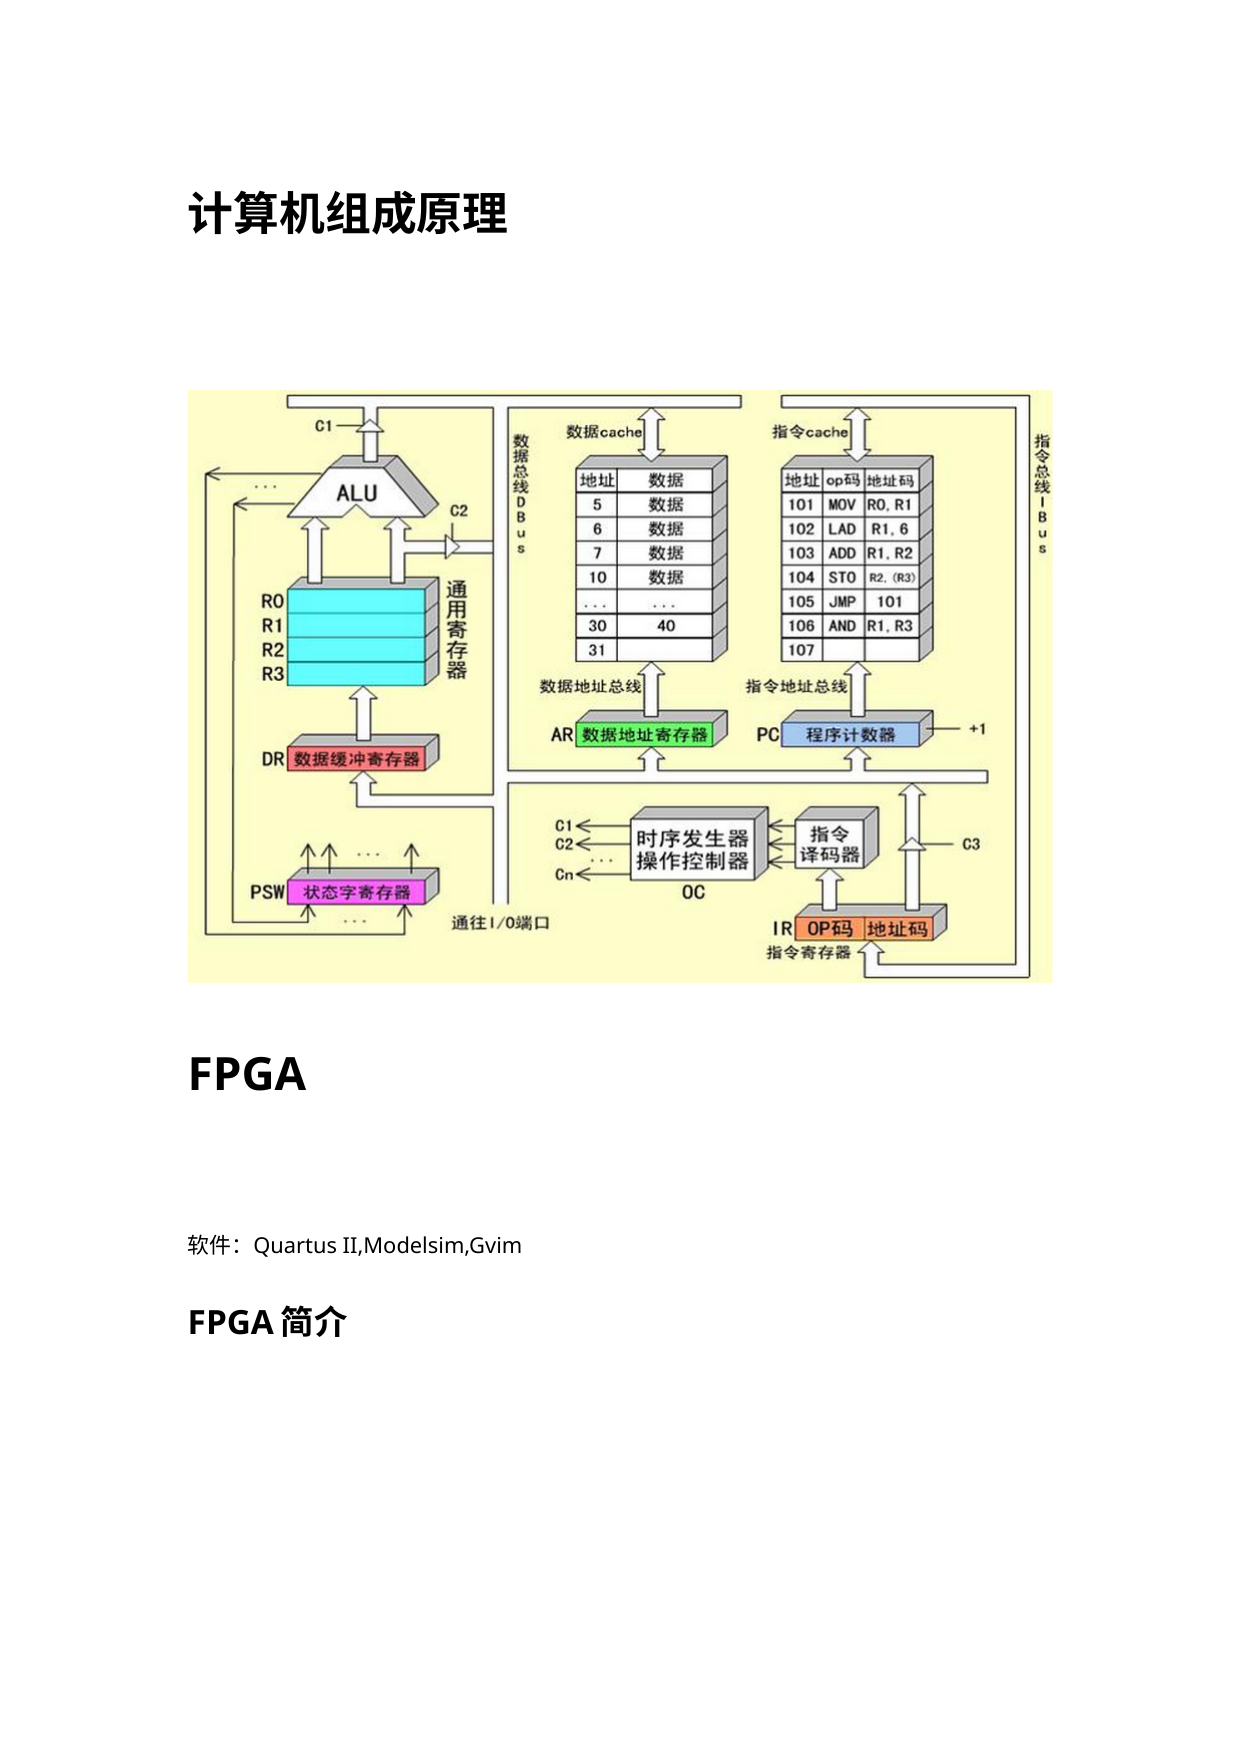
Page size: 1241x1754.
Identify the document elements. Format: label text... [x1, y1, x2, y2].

text 软件：Quartus II,Modelsim,Gvim [187, 1228, 1053, 1260]
picture [187, 387, 1053, 991]
subtitle FPGA简介 [187, 1287, 1053, 1352]
subtitle FPGA [187, 1040, 1053, 1105]
subtitle 计算机组成原理 [187, 162, 1053, 259]
